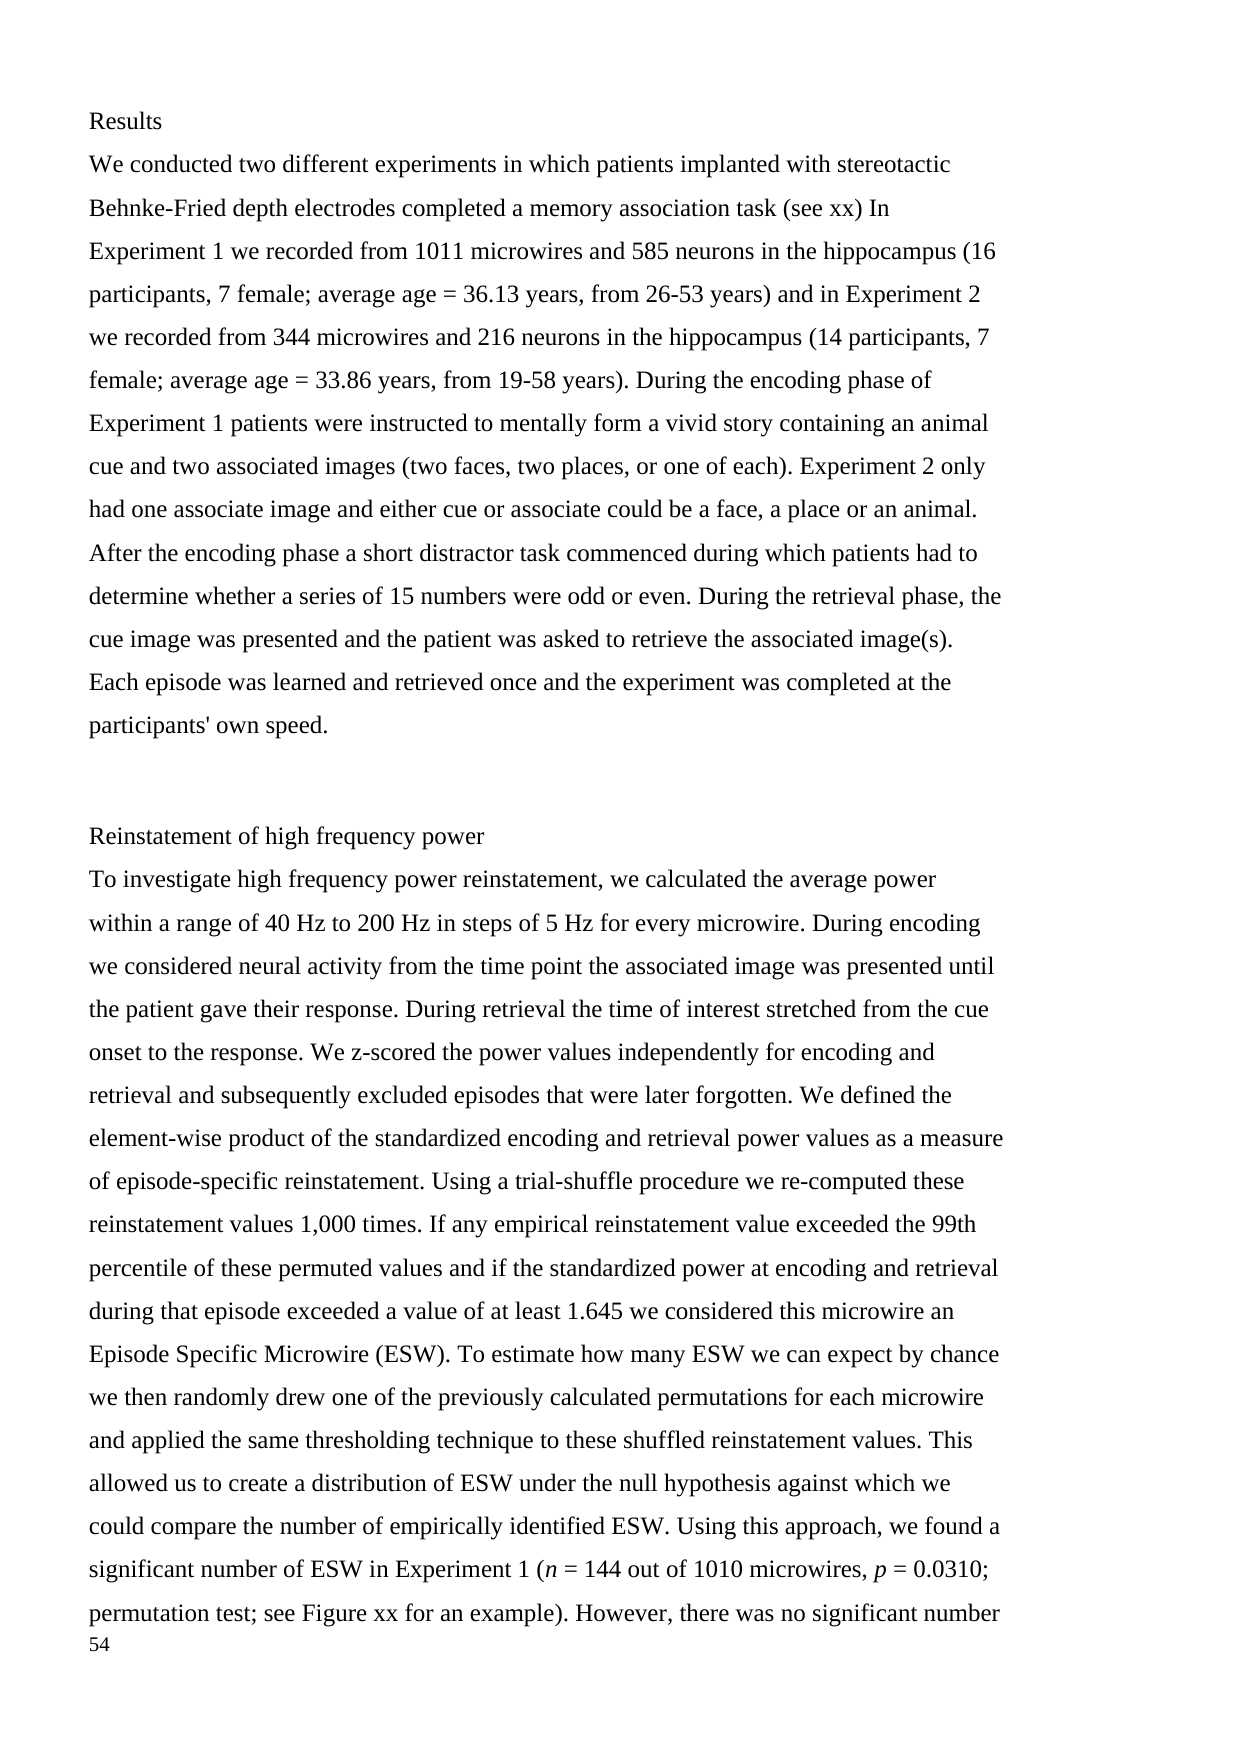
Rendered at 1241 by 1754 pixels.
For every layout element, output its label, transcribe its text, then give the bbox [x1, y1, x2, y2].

subtitle Reinstatement of high frequency power [89, 821, 1004, 850]
subtitle Results [89, 106, 1004, 135]
text We conducted two different experiments in which patients implanted with stereotactic Behnke-Fried depth electrodes completed a memory association task (see xx) In Experiment 1 we recorded from 1011 microwires and 585 neurons in the hippocampus (16 participants, 7 female; average age = 36.13 years, from 26-53 years) and in Experiment 2 we recorded from 344 microwires and 216 neurons in the hippocampus (14 participants, 7 female; average age = 33.86 years, from 19-58 years). During the encoding phase of Experiment 1 patients were instructed to mentally form a vivid story containing an animal cue and two associated images (two faces, two places, or one of each). Experiment 2 only had one associate image and either cue or associate could be a face, a place or an animal. After the encoding phase a short distractor task commenced during which patients had to determine whether a series of 15 numbers were odd or even. During the retrieval phase, the cue image was presented and the patient was asked to retrieve the associated image(s). Each episode was learned and retrieved once and the experiment was completed at the participants' own speed. [89, 149, 1004, 739]
